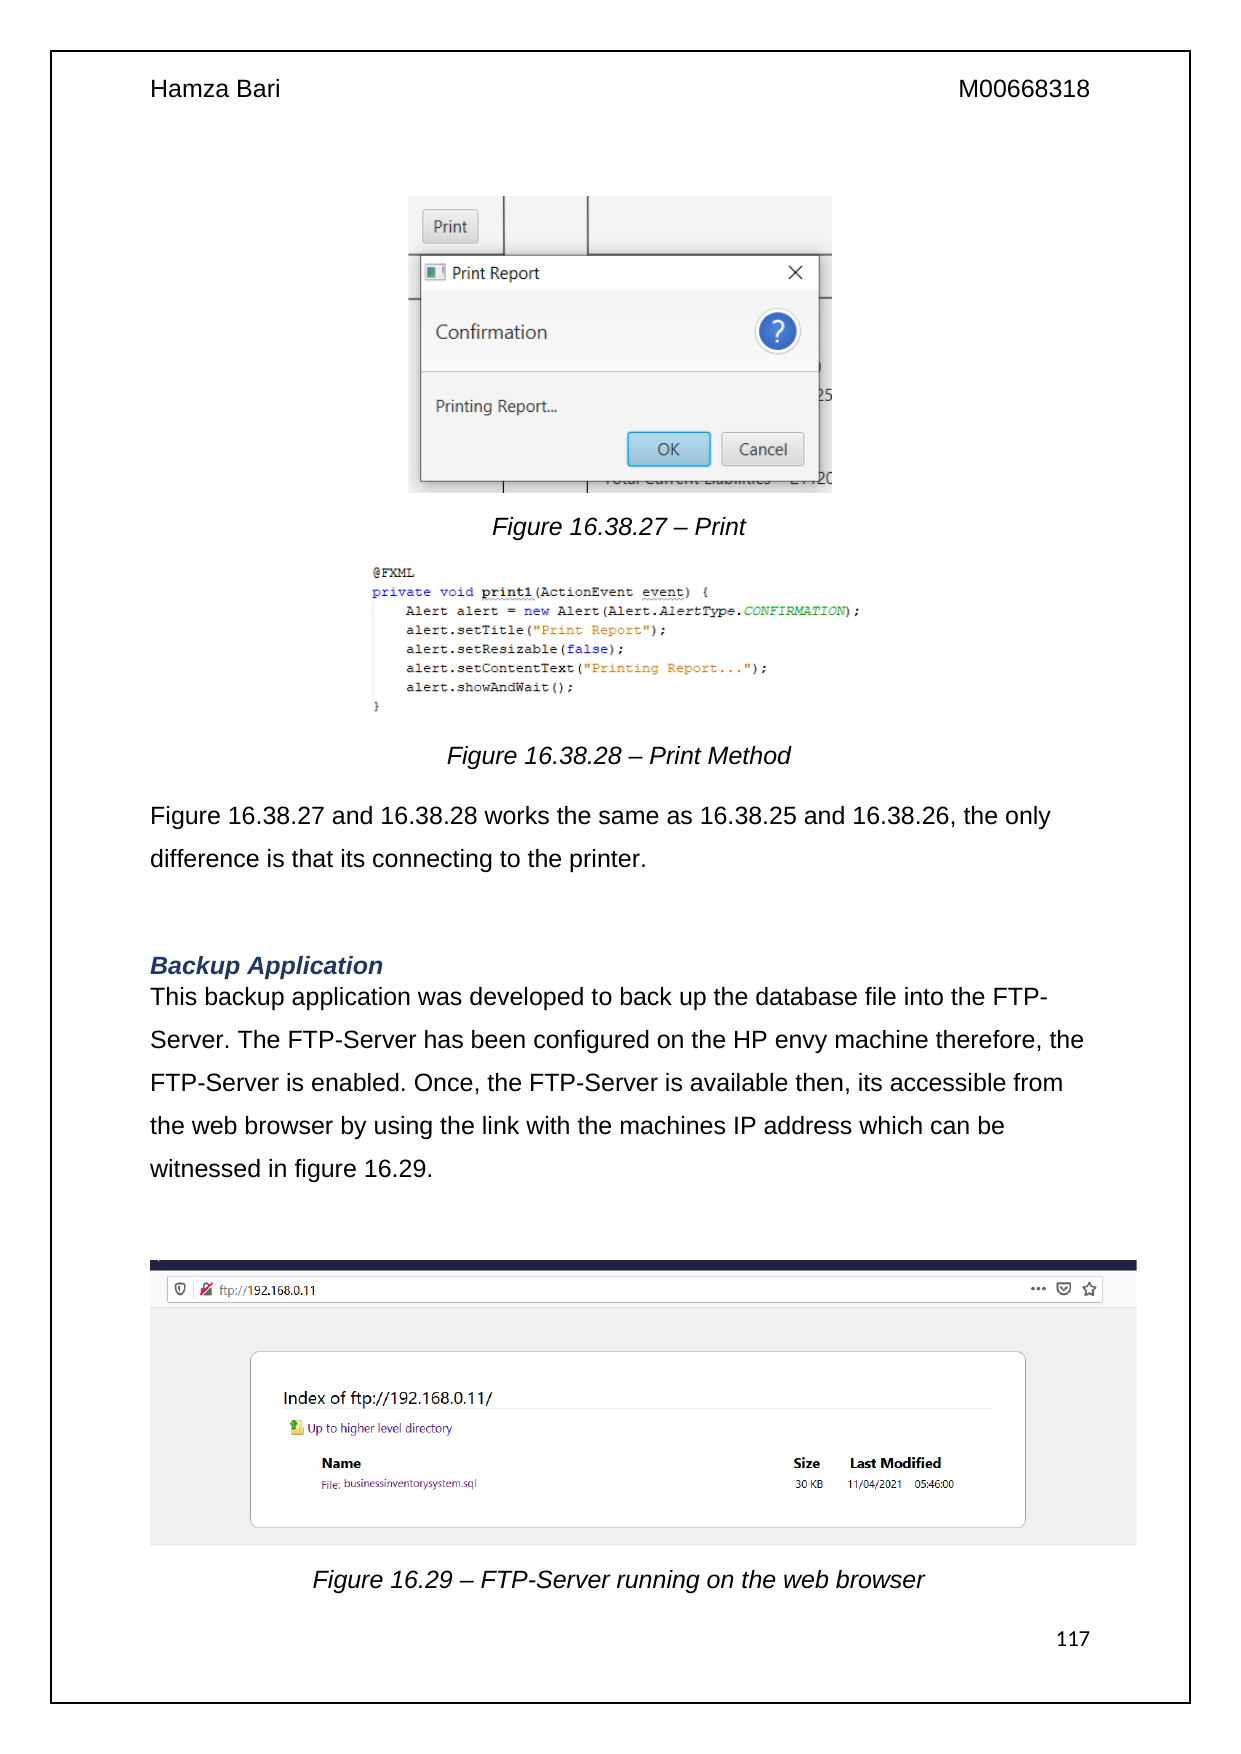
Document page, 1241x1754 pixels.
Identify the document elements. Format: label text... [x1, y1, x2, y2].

text Figure 16.38.27 and 16.38.28 works the same as 16.38.25 and 16.38.26, the only difference is that its connecting to the printer. [150, 801, 1090, 873]
text Figure 16.38.27 – Print [150, 511, 1090, 540]
picture [364, 559, 876, 723]
picture [408, 196, 832, 493]
picture [150, 1260, 1137, 1546]
text Figure 16.29 – FTP-Server running on the web browser [150, 1565, 1090, 1593]
text Figure 16.38.28 – Print Method [150, 741, 1090, 770]
text This backup application was developed to back up the database file into the FTP-Server. The FTP-Server has been configured on the HP envy machine therefore, the FTP-Server is enabled. Once, the FTP-Server is available then, its accessible from the web browser by using the link with the machines IP address which can be witnessed in figure 16.29. [150, 982, 1090, 1183]
subtitle Backup Application [150, 951, 1090, 979]
